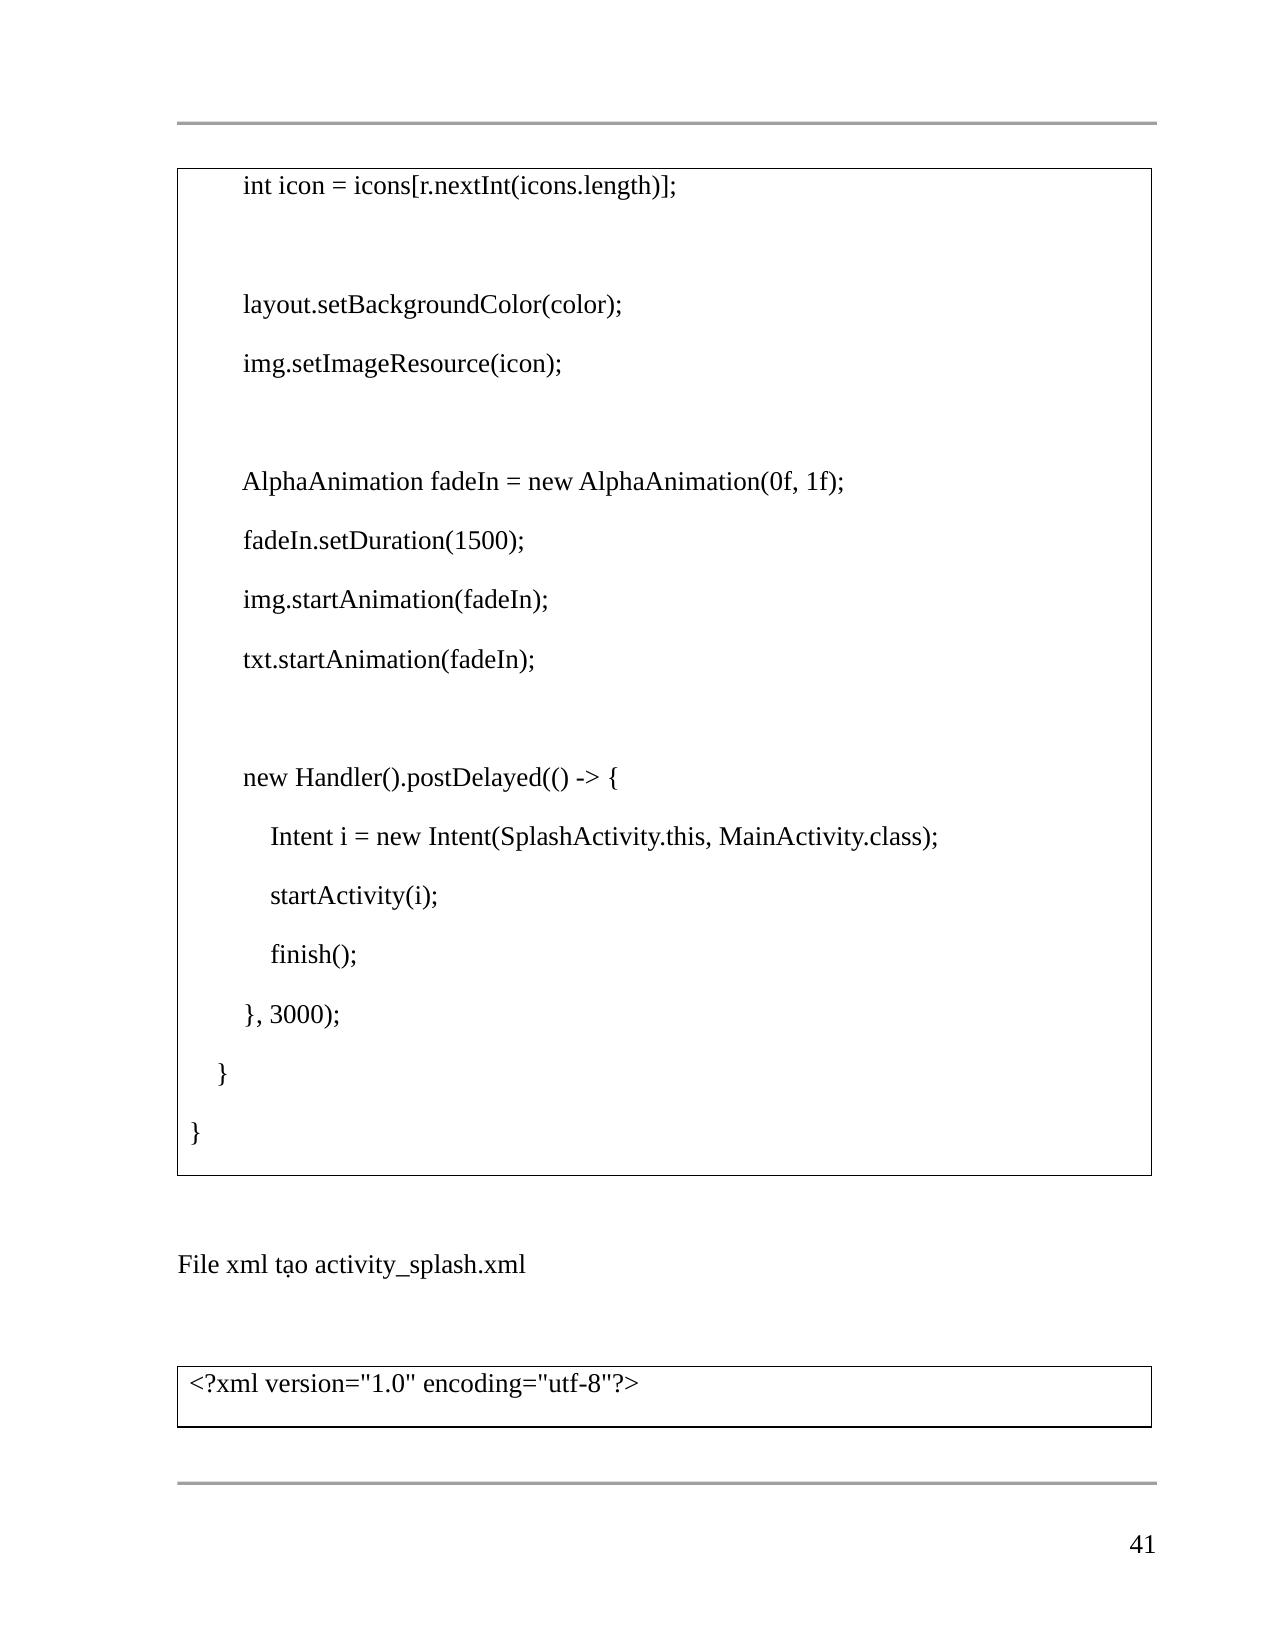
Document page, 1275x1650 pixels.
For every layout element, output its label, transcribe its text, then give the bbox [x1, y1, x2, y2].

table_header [178, 169, 1151, 1175]
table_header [178, 1367, 1151, 1426]
text File xml tạo activity_splash.xml [177, 1248, 1156, 1279]
